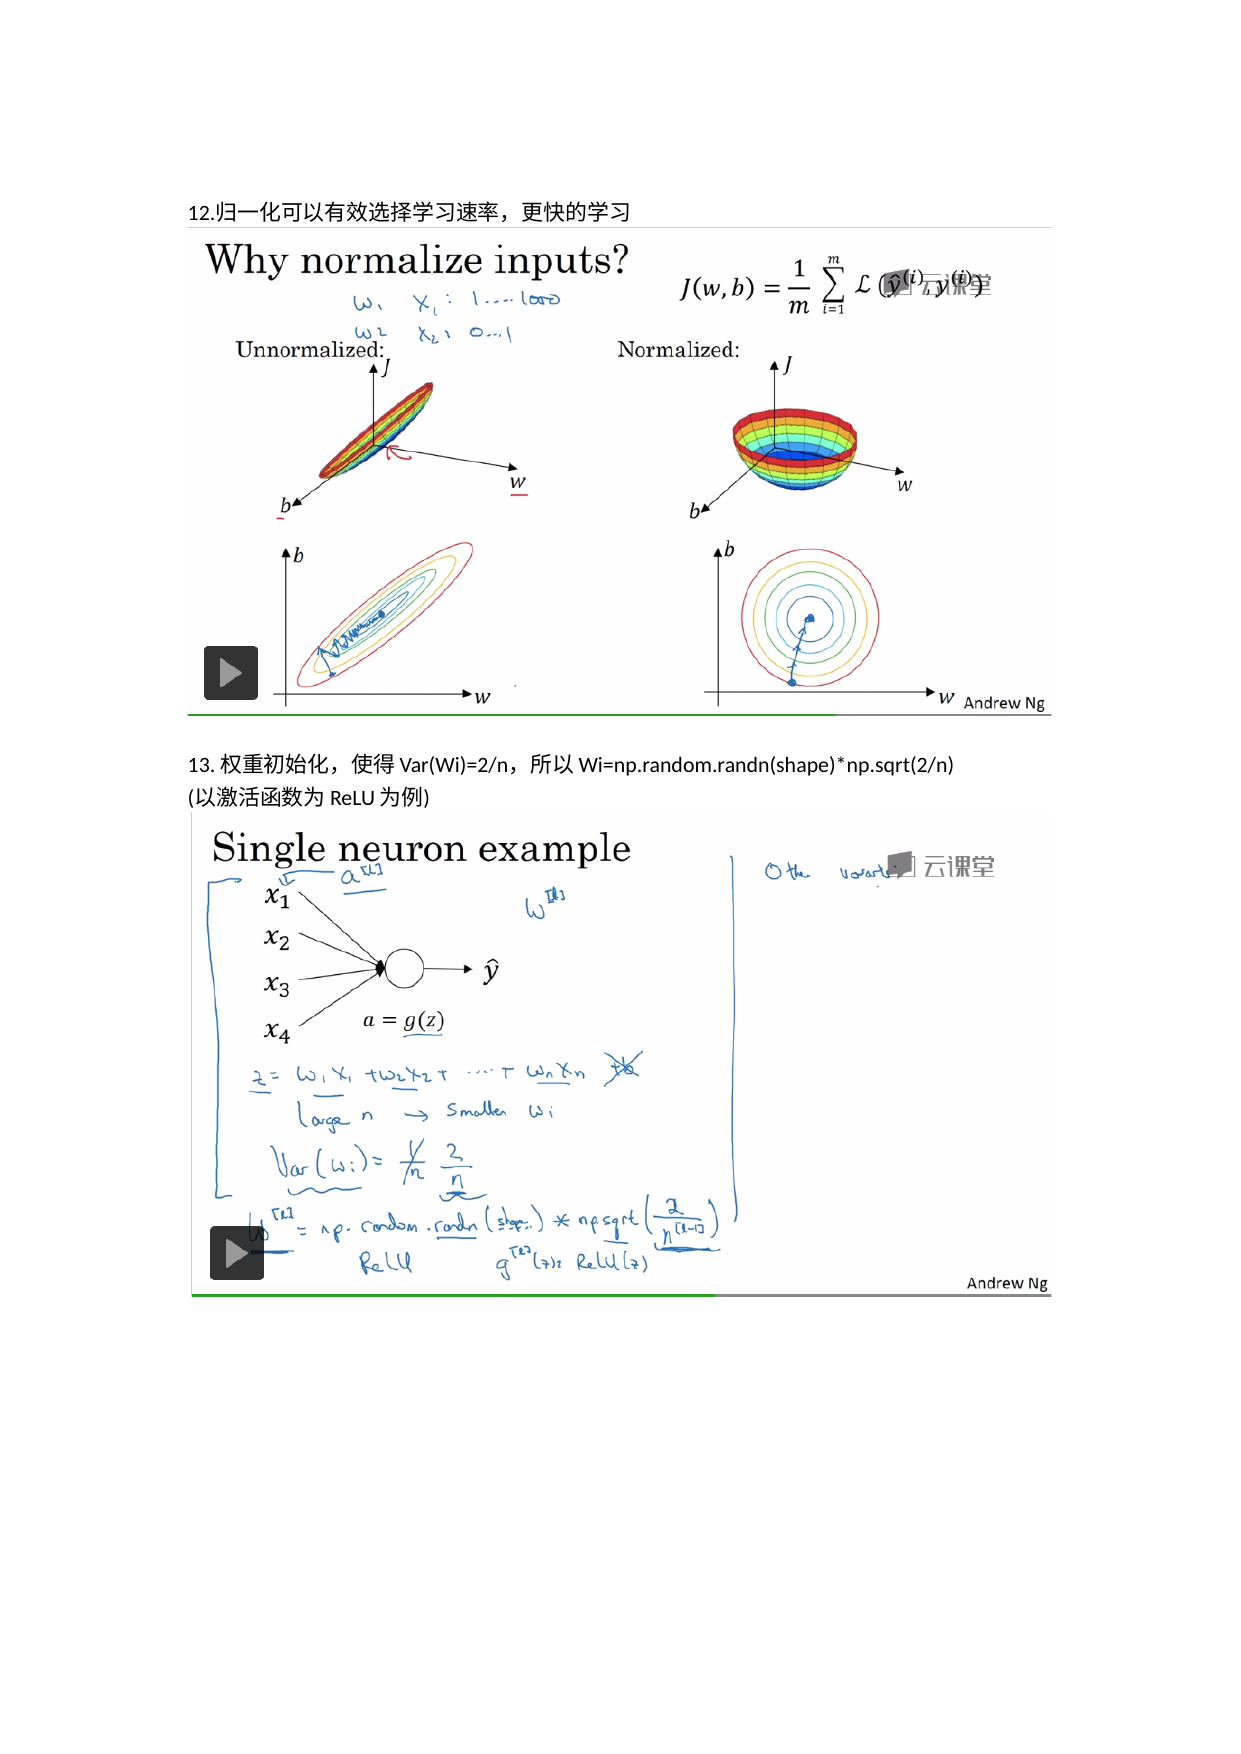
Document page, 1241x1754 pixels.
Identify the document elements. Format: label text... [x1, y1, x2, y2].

list 权重初始化，使得Var(Wi)=2/n，所以Wi=np.random.randn(shape)*np.sqrt(2/n) [187, 747, 1053, 779]
picture [187, 227, 1052, 716]
list 12.归一化可以有效选择学习速率，更快的学习 [187, 194, 1053, 227]
list (以激活函数为ReLU为例) [187, 779, 1053, 812]
picture [187, 812, 1052, 1297]
